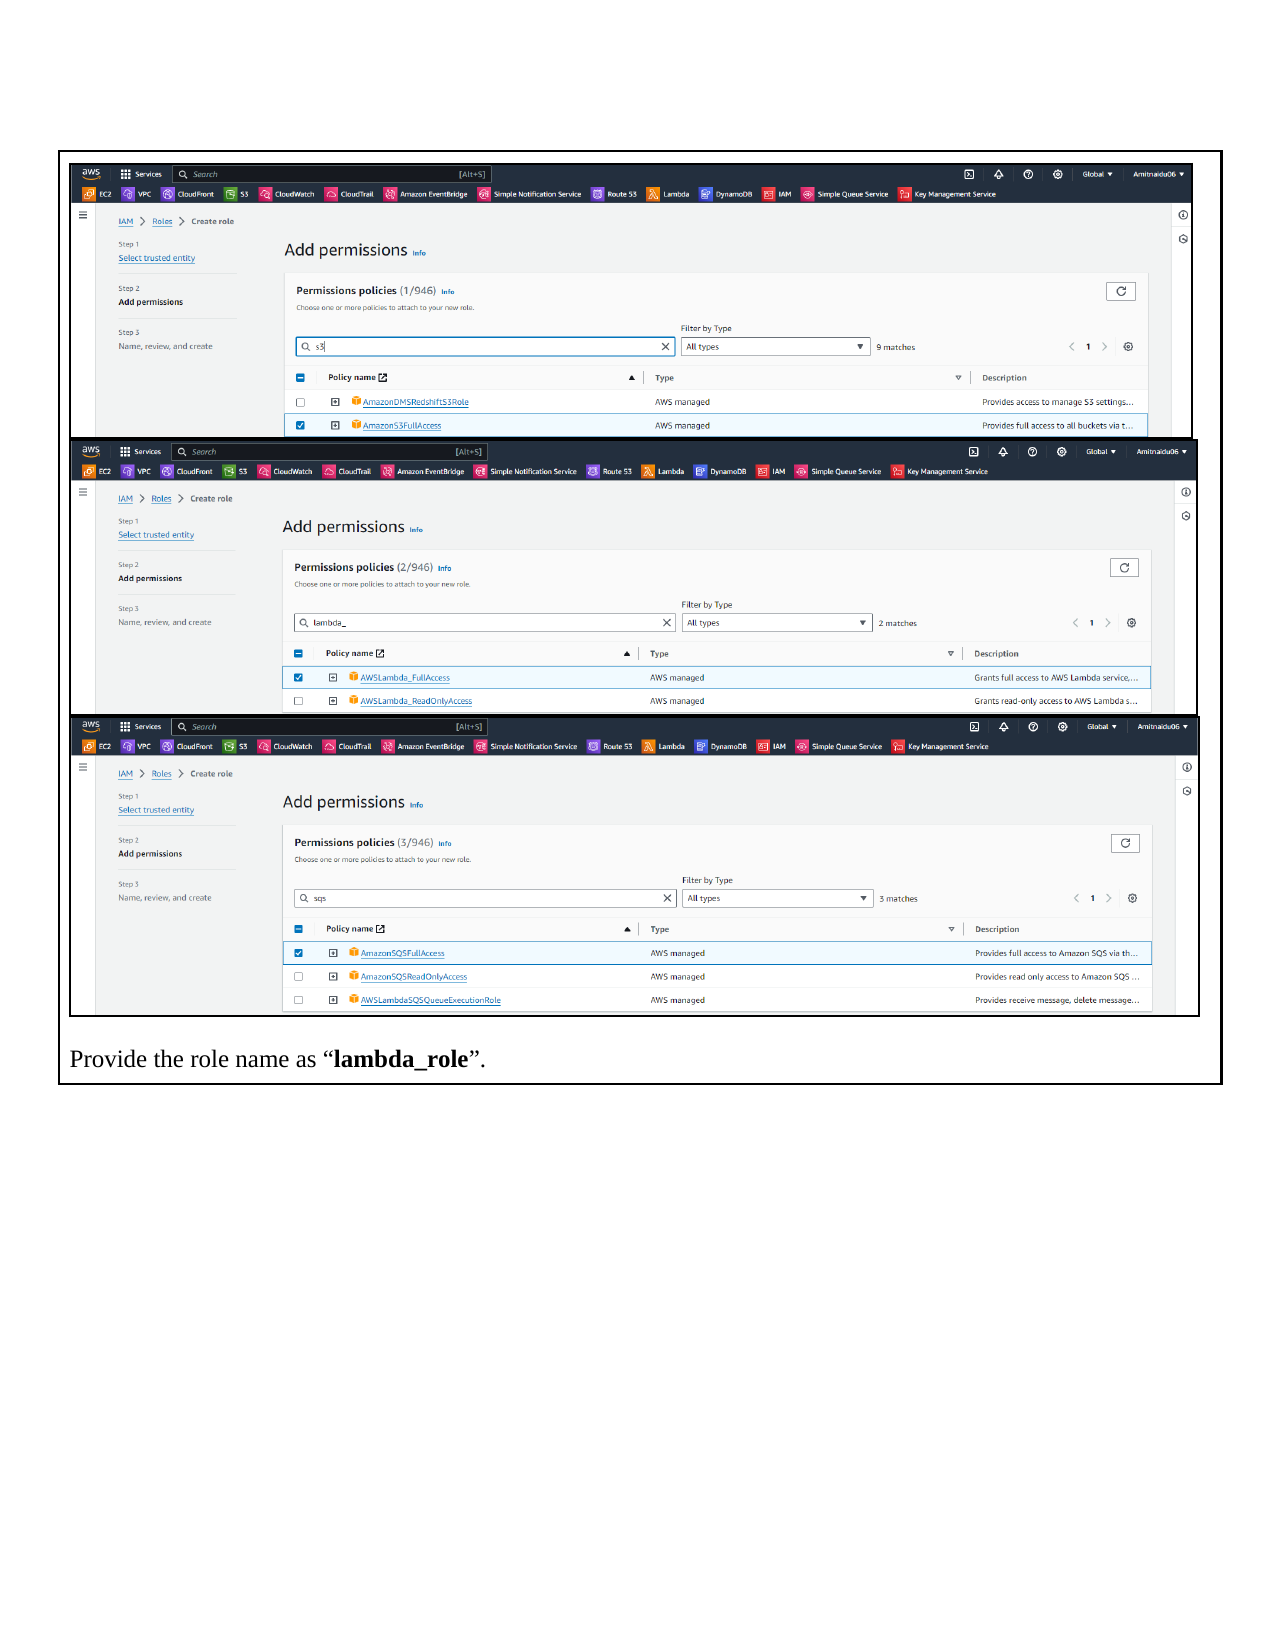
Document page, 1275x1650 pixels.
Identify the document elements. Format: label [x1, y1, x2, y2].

table_header [60, 152, 1220, 1083]
picture [71, 441, 1196, 714]
picture [71, 718, 1198, 1015]
picture [71, 165, 1191, 437]
